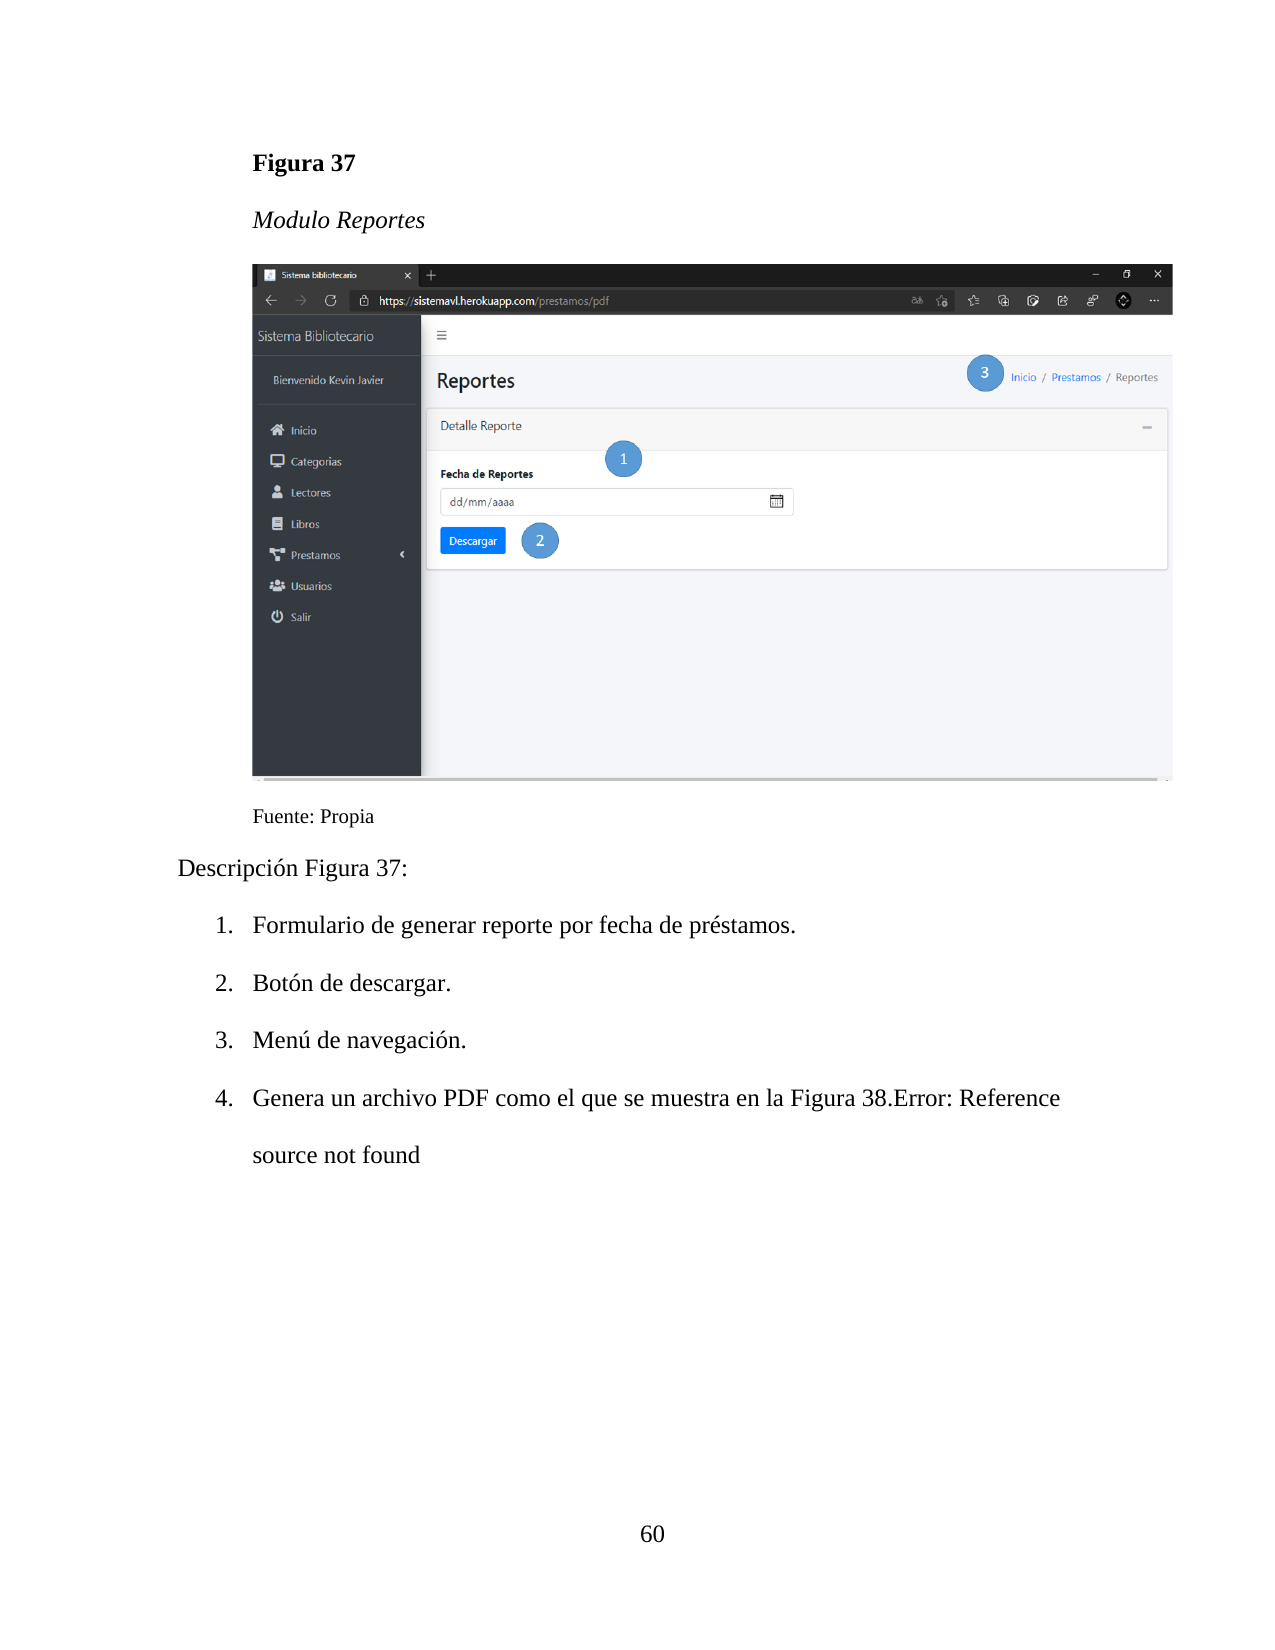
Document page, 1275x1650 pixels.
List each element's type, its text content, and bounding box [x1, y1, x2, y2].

text Figura 37 Modulo Reportes [252, 148, 1098, 234]
list Botón de descargar. [215, 968, 1098, 996]
text Fuente: Propia [252, 804, 1098, 828]
list Formulario de generar reporte por fecha de préstamos. [215, 910, 1098, 939]
list Menú de navegación. [215, 1025, 1098, 1054]
text Descripción Figura 44: [177, 853, 1098, 881]
picture [252, 262, 1173, 781]
